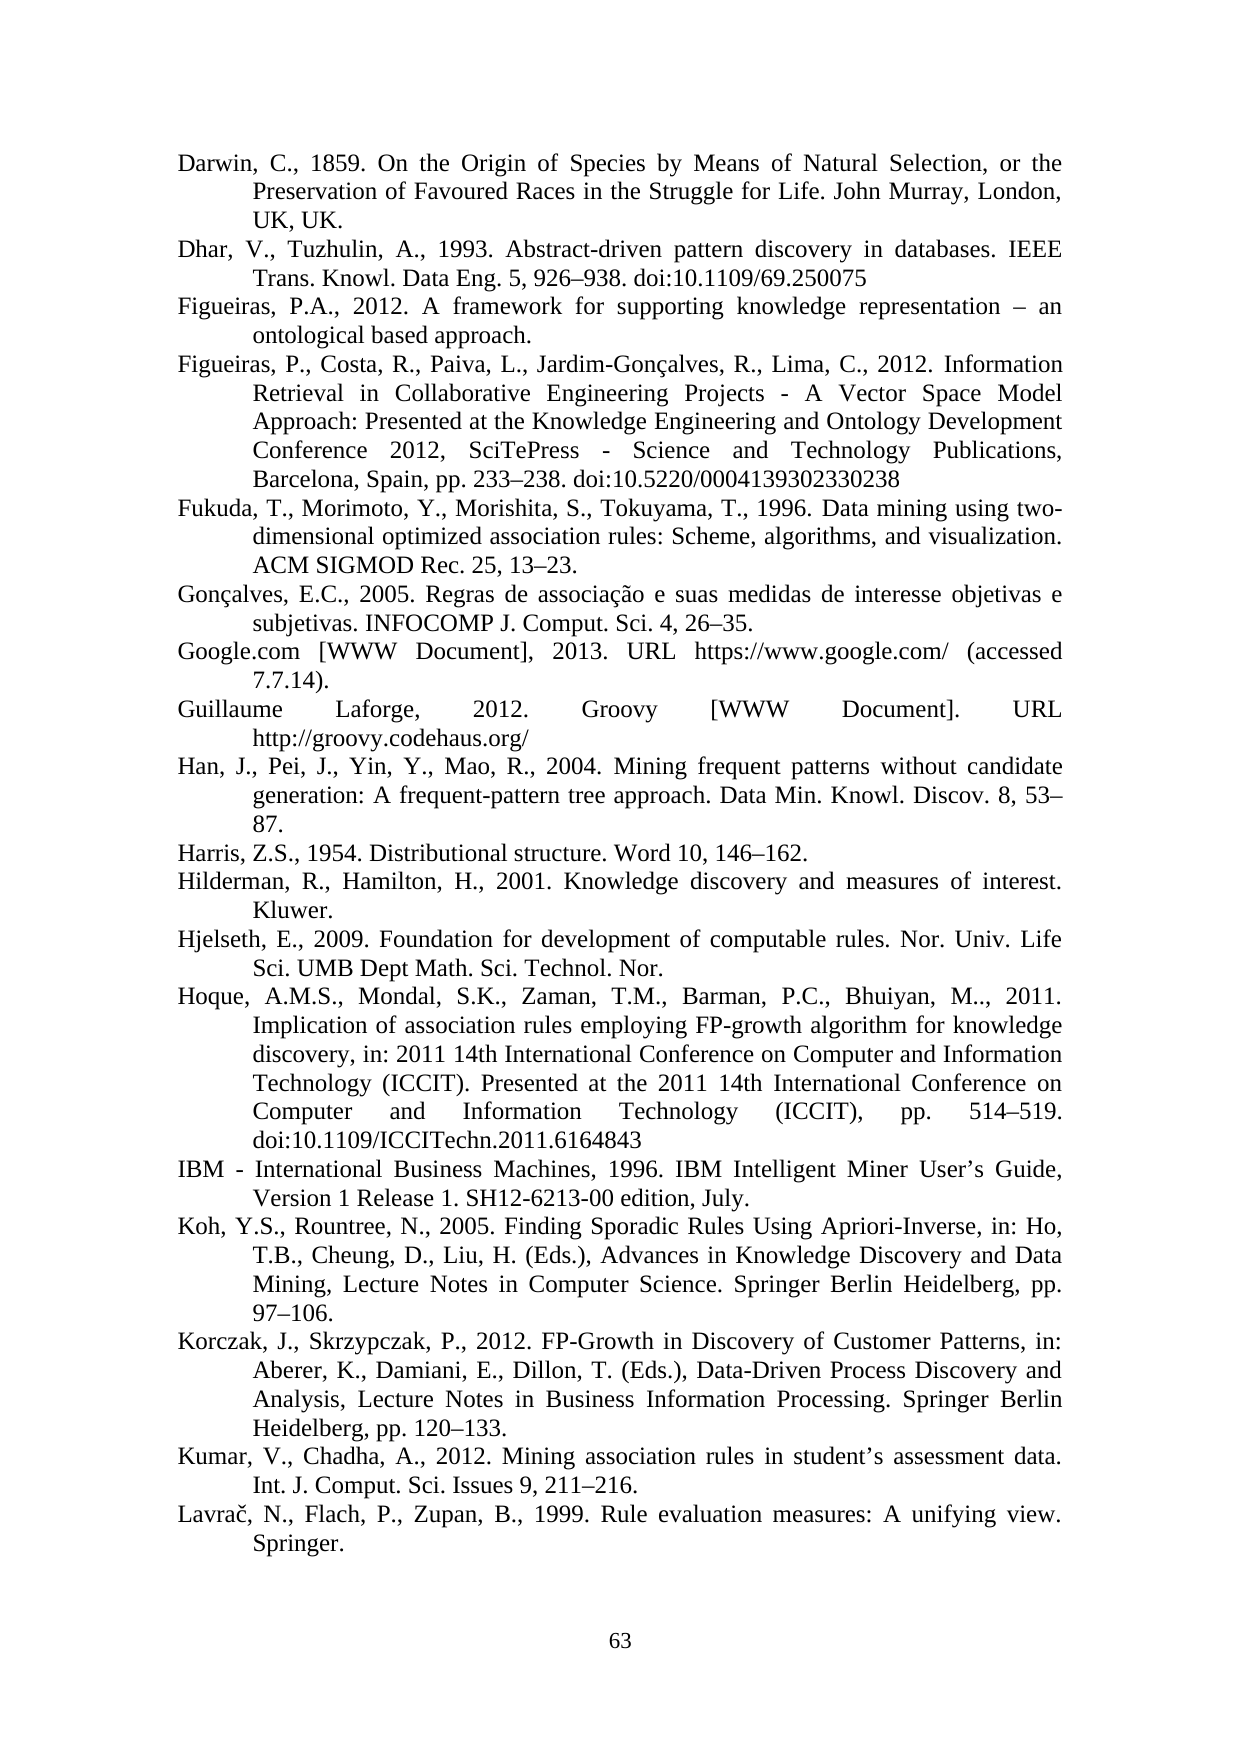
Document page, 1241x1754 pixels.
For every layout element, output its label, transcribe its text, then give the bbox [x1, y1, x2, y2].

text Harris, Z.S., 1954. Distributional structure. Word 10, 146–162. [177, 838, 1063, 866]
text Hjelseth, E., 2009. Foundation for development of computable rules. Nor. Univ. Life Sci. UMB Dept Math. Sci. Technol. Nor. [177, 924, 1063, 981]
text IBM - International Business Machines, 1996. IBM Intelligent Miner User’s Guide, Version 1 Release 1. SH12-6213-00 edition, July. [177, 1154, 1063, 1211]
text Darwin, C., 1859. On the Origin of Species by Means of Natural Selection, or the Preservation of Favoured Races in the Struggle for Life. John Murray, London, UK, UK. [177, 148, 1063, 234]
text Dhar, V., Tuzhulin, A., 1993. Abstract-driven pattern discovery in databases. IEEE Trans. Knowl. Data Eng. 5, 926–938. doi:10.1109/69.250075 [177, 234, 1063, 291]
text Fukuda, T., Morimoto, Y., Morishita, S., Tokuyama, T., 1996. Data mining using two-dimensional optimized association rules: Scheme, algorithms, and visualization. ACM SIGMOD Rec. 25, 13–23. [177, 493, 1063, 579]
text Han, J., Pei, J., Yin, Y., Mao, R., 2004. Mining frequent patterns without candidate generation: A frequent-pattern tree approach. Data Min. Knowl. Discov. 8, 53–87. [177, 751, 1063, 838]
text Google.com [WWW Document], 2013. URL https://www.google.com/ (accessed 7.7.14). [177, 636, 1063, 694]
text Koh, Y.S., Rountree, N., 2005. Finding Sporadic Rules Using Apriori-Inverse, in: Ho, T.B., Cheung, D., Liu, H. (Eds.), Advances in Knowledge Discovery and Data Mining, Lecture Notes in Computer Science. Springer Berlin Heidelberg, pp. 97–106. [177, 1211, 1063, 1326]
text Guillaume Laforge, 2012. Groovy [WWW Document]. URL http://groovy.codehaus.org/ [177, 694, 1063, 751]
text Gonçalves, E.C., 2005. Regras de associação e suas medidas de interesse objetivas e subjetivas. INFOCOMP J. Comput. Sci. 4, 26–35. [177, 579, 1063, 636]
text Hilderman, R., Hamilton, H., 2001. Knowledge discovery and measures of interest. Kluwer. [177, 866, 1063, 924]
text Korczak, J., Skrzypczak, P., 2012. FP-Growth in Discovery of Customer Patterns, in: Aberer, K., Damiani, E., Dillon, T. (Eds.), Data-Driven Process Discovery and Analysis, Lecture Notes in Business Information Processing. Springer Berlin Heidelberg, pp. 120–133. [177, 1326, 1063, 1441]
text Figueiras, P., Costa, R., Paiva, L., Jardim-Gonçalves, R., Lima, C., 2012. Information Retrieval in Collaborative Engineering Projects - A Vector Space Model Approach: Presented at the Knowledge Engineering and Ontology Development Conference 2012, SciTePress - Science and Technology Publications, Barcelona, Spain, pp. 233–238. doi:10.5220/0004139302330238 [177, 349, 1063, 493]
text Lavrač, N., Flach, P., Zupan, B., 1999. Rule evaluation measures: A unifying view. Springer. [177, 1499, 1063, 1556]
text Hoque, A.M.S., Mondal, S.K., Zaman, T.M., Barman, P.C., Bhuiyan, M.., 2011. Implication of association rules employing FP-growth algorithm for knowledge discovery, in: 2011 14th International Conference on Computer and Information Technology (ICCIT). Presented at the 2011 14th International Conference on Computer and Information Technology (ICCIT), pp. 514–519. doi:10.1109/ICCITechn.2011.6164843 [177, 981, 1063, 1154]
text Figueiras, P.A., 2012. A framework for supporting knowledge representation – an ontological based approach. [177, 291, 1063, 349]
text Kumar, V., Chadha, A., 2012. Mining association rules in student’s assessment data. Int. J. Comput. Sci. Issues 9, 211–216. [177, 1441, 1063, 1499]
